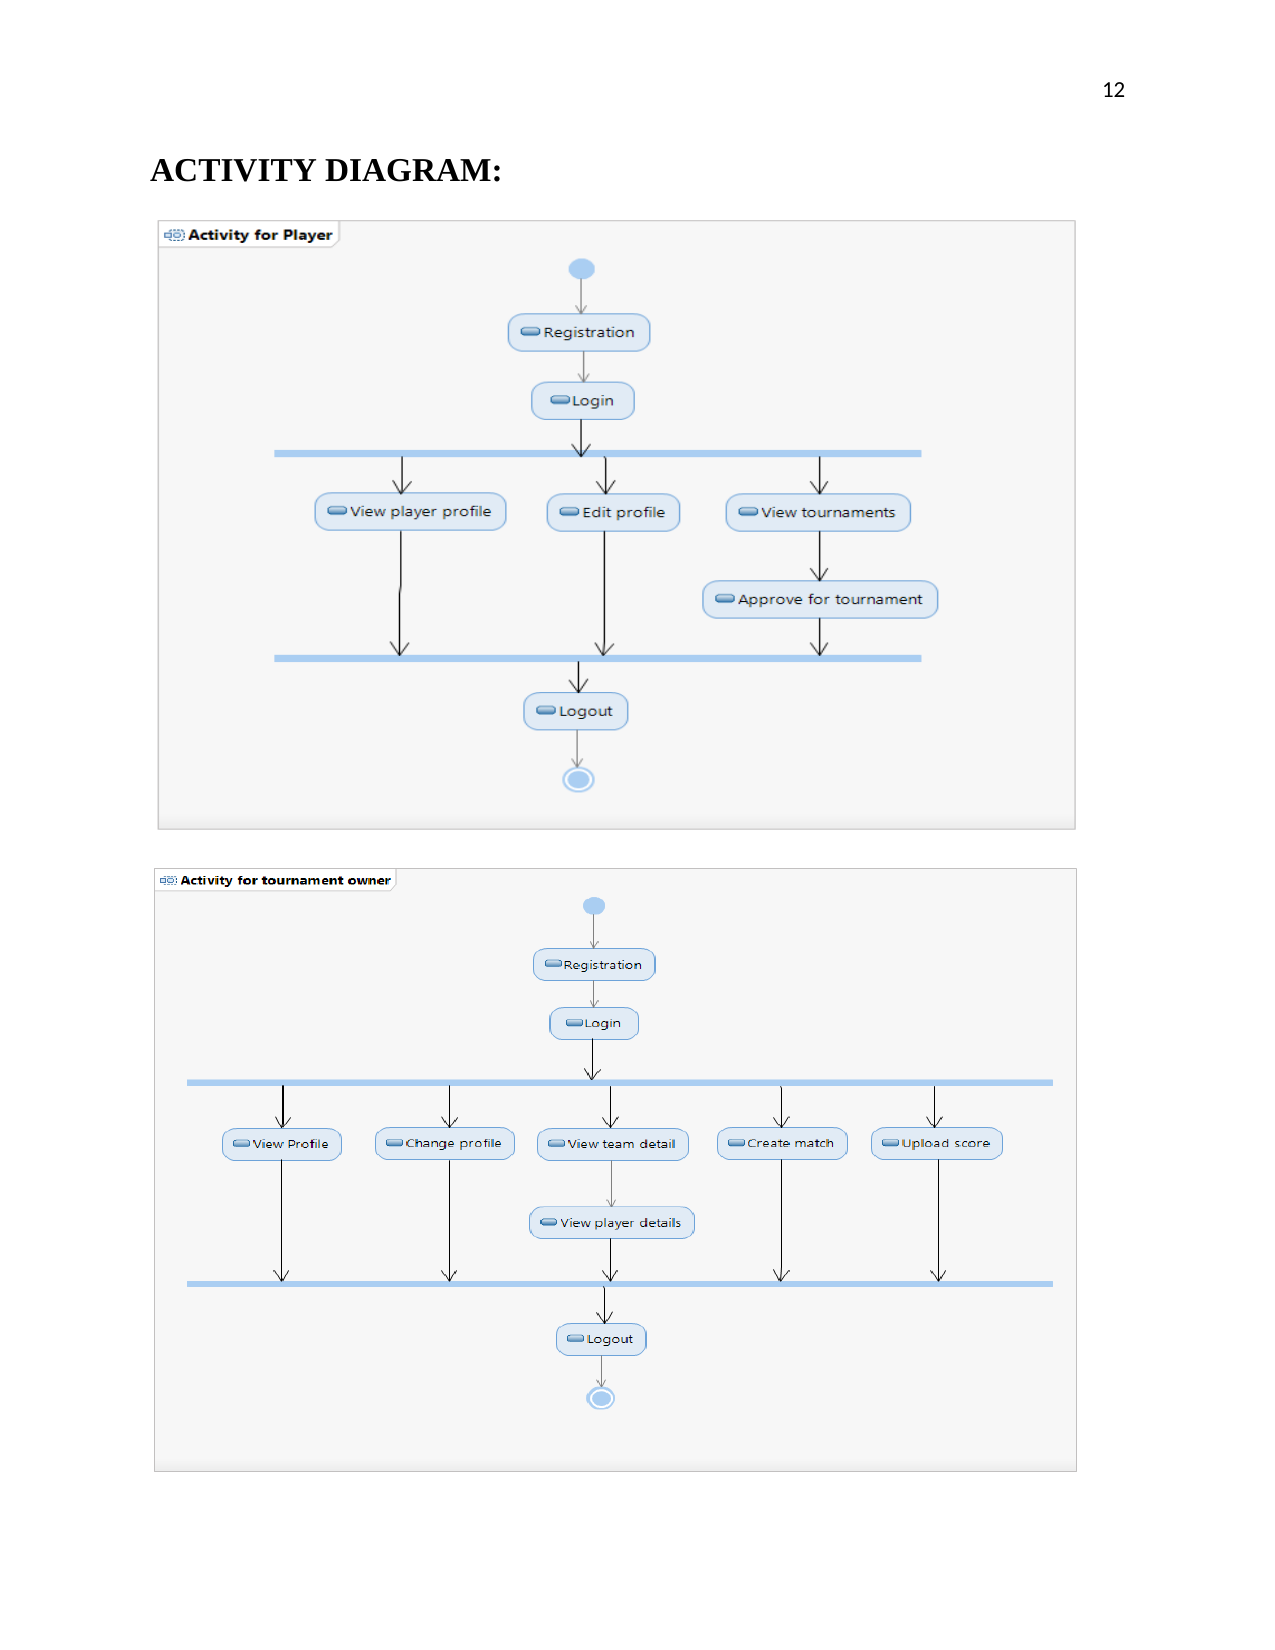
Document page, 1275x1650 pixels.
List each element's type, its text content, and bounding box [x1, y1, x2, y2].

picture [150, 215, 1085, 838]
picture [150, 862, 1085, 1477]
text ACTIVITY DIAGRAM: [150, 150, 1125, 188]
